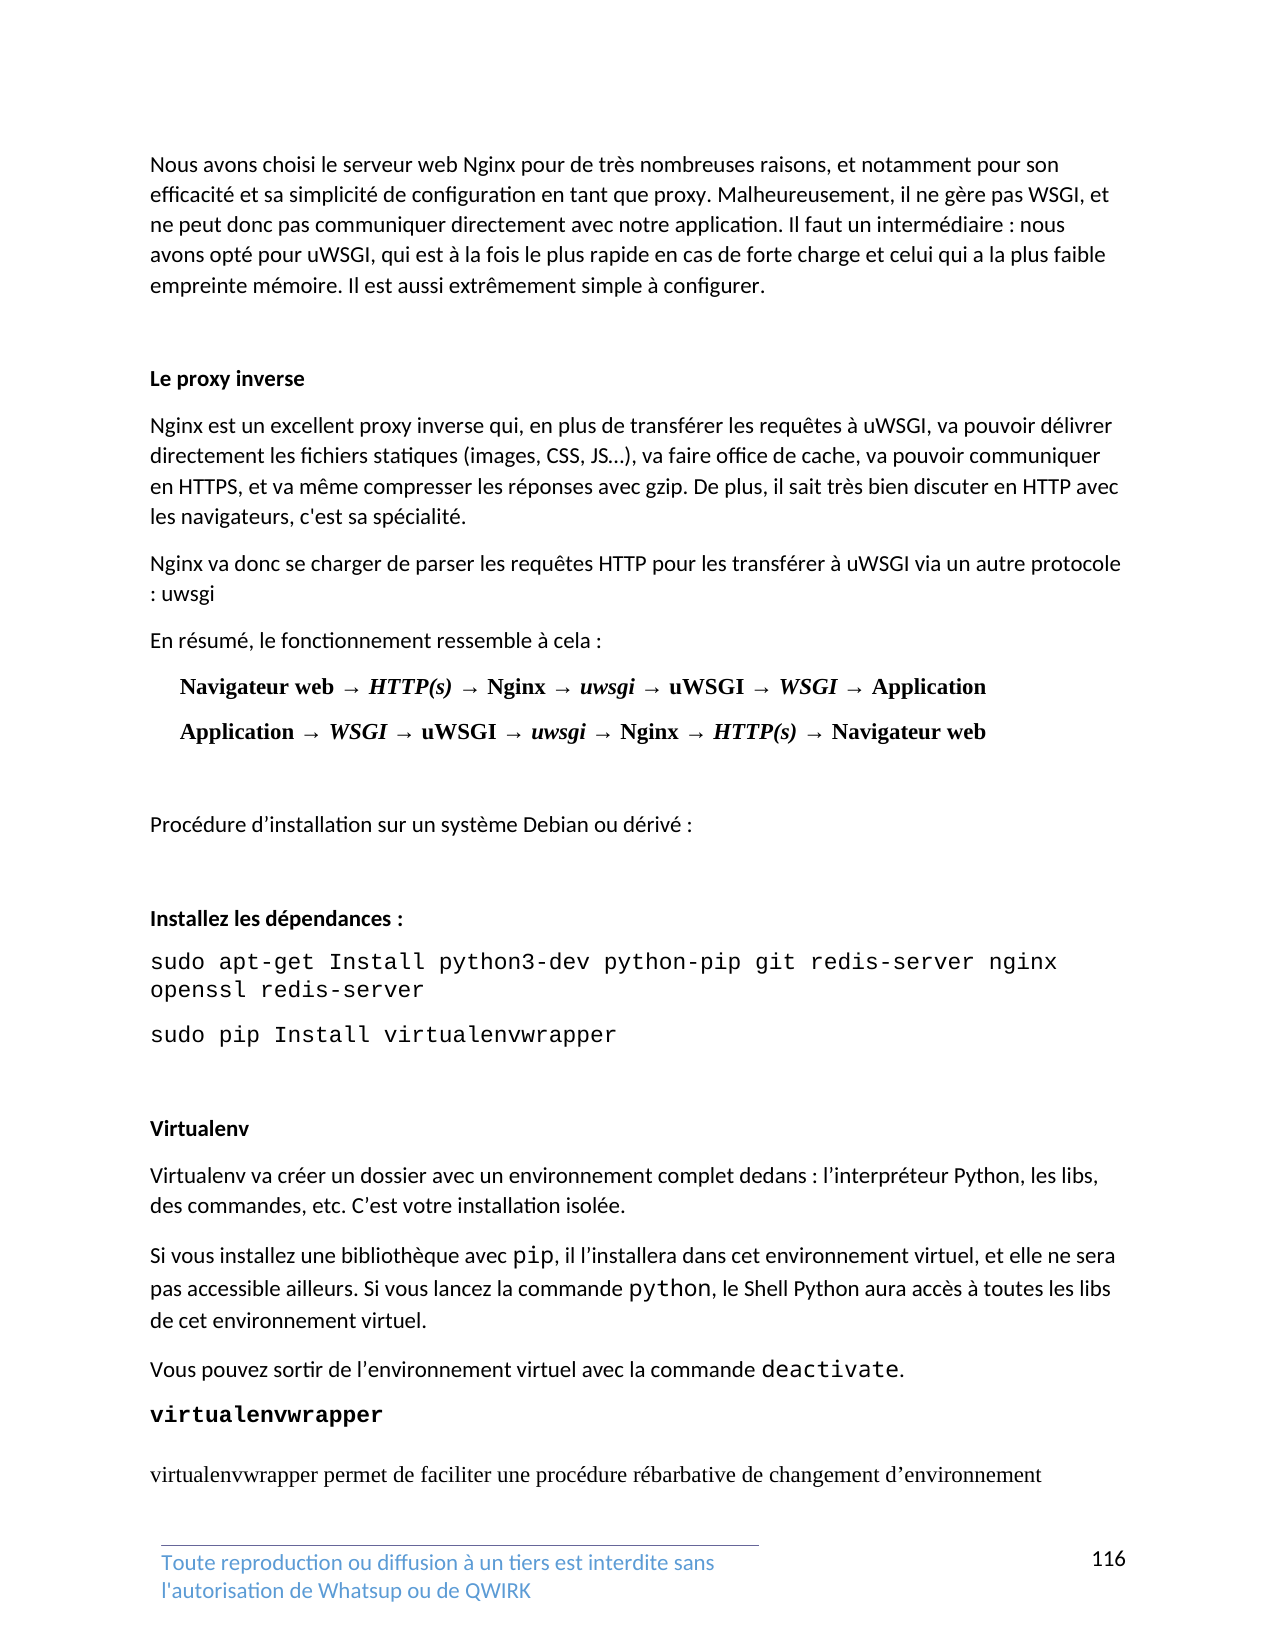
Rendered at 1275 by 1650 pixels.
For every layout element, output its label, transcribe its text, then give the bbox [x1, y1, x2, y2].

text Virtualenv [150, 1114, 1125, 1143]
text sudo pip Install virtualenvwrapper [150, 1023, 1125, 1049]
text Procédure d’installation sur un système Debian ou dérivé : [150, 810, 1125, 838]
text Nginx va donc se charger de parser les requêtes HTTP pour les transférer à uWSGI via un autre protocole : uwsgi [150, 549, 1125, 607]
text Nous avons choisi le serveur web Nginx pour de très nombreuses raisons, et notamment pour son efficacité et sa simplicité de configuration en tant que proxy. Malheureusement, il ne gère pas WSGI, et ne peut donc pas communiquer directement avec notre application. Il faut un intermédiaire : nous avons opté pour uWSGI, qui est à la fois le plus rapide en cas de forte charge et celui qui a la plus faible empreinte mémoire. Il est aussi extrêmement simple à configurer. [150, 150, 1125, 299]
text Installez les dépendances : [150, 904, 1125, 932]
text sudo apt-get Install python3-dev python-pip git redis-server nginx openssl redis-server [150, 951, 1125, 1004]
text Vous pouvez sortir de l’environnement virtuel avec la commande deactivate. [150, 1353, 1125, 1384]
text Navigateur web → HTTP(s) → Nginx → uwsgi → uWSGI → WSGI → Application [179, 673, 1125, 699]
text Nginx est un excellent proxy inverse qui, en plus de transférer les requêtes à uWSGI, va pouvoir délivrer directement les fichiers statiques (images, CSS, JS…), va faire office de cache, va pouvoir communiquer en HTTPS, et va même compresser les réponses avec gzip. De plus, il sait très bien discuter en HTTP avec les navigateurs, c'est sa spécialité. [150, 411, 1125, 530]
text En résumé, le fonctionnement ressemble à cela : [150, 626, 1125, 654]
text virtualenvwrapper virtualenvwrapper permet de faciliter une procédure rébarbative de changement d’environnement [150, 1403, 1125, 1488]
text Si vous installez une bibliothèque avec pip, il l’installera dans cet environnement virtuel, et elle ne sera pas accessible ailleurs. Si vous lancez la commande python, le Shell Python aura accès à toutes les libs de cet environnement virtuel. [150, 1238, 1125, 1334]
text Application → WSGI → uWSGI → uwsgi → Nginx → HTTP(s) → Navigateur web [179, 718, 1125, 744]
text Le proxy inverse [150, 364, 1125, 393]
text Virtualenv va créer un dossier avec un environnement complet dedans : l’interpréteur Python, les libs, des commandes, etc. C’est votre installation isolée. [150, 1161, 1125, 1220]
